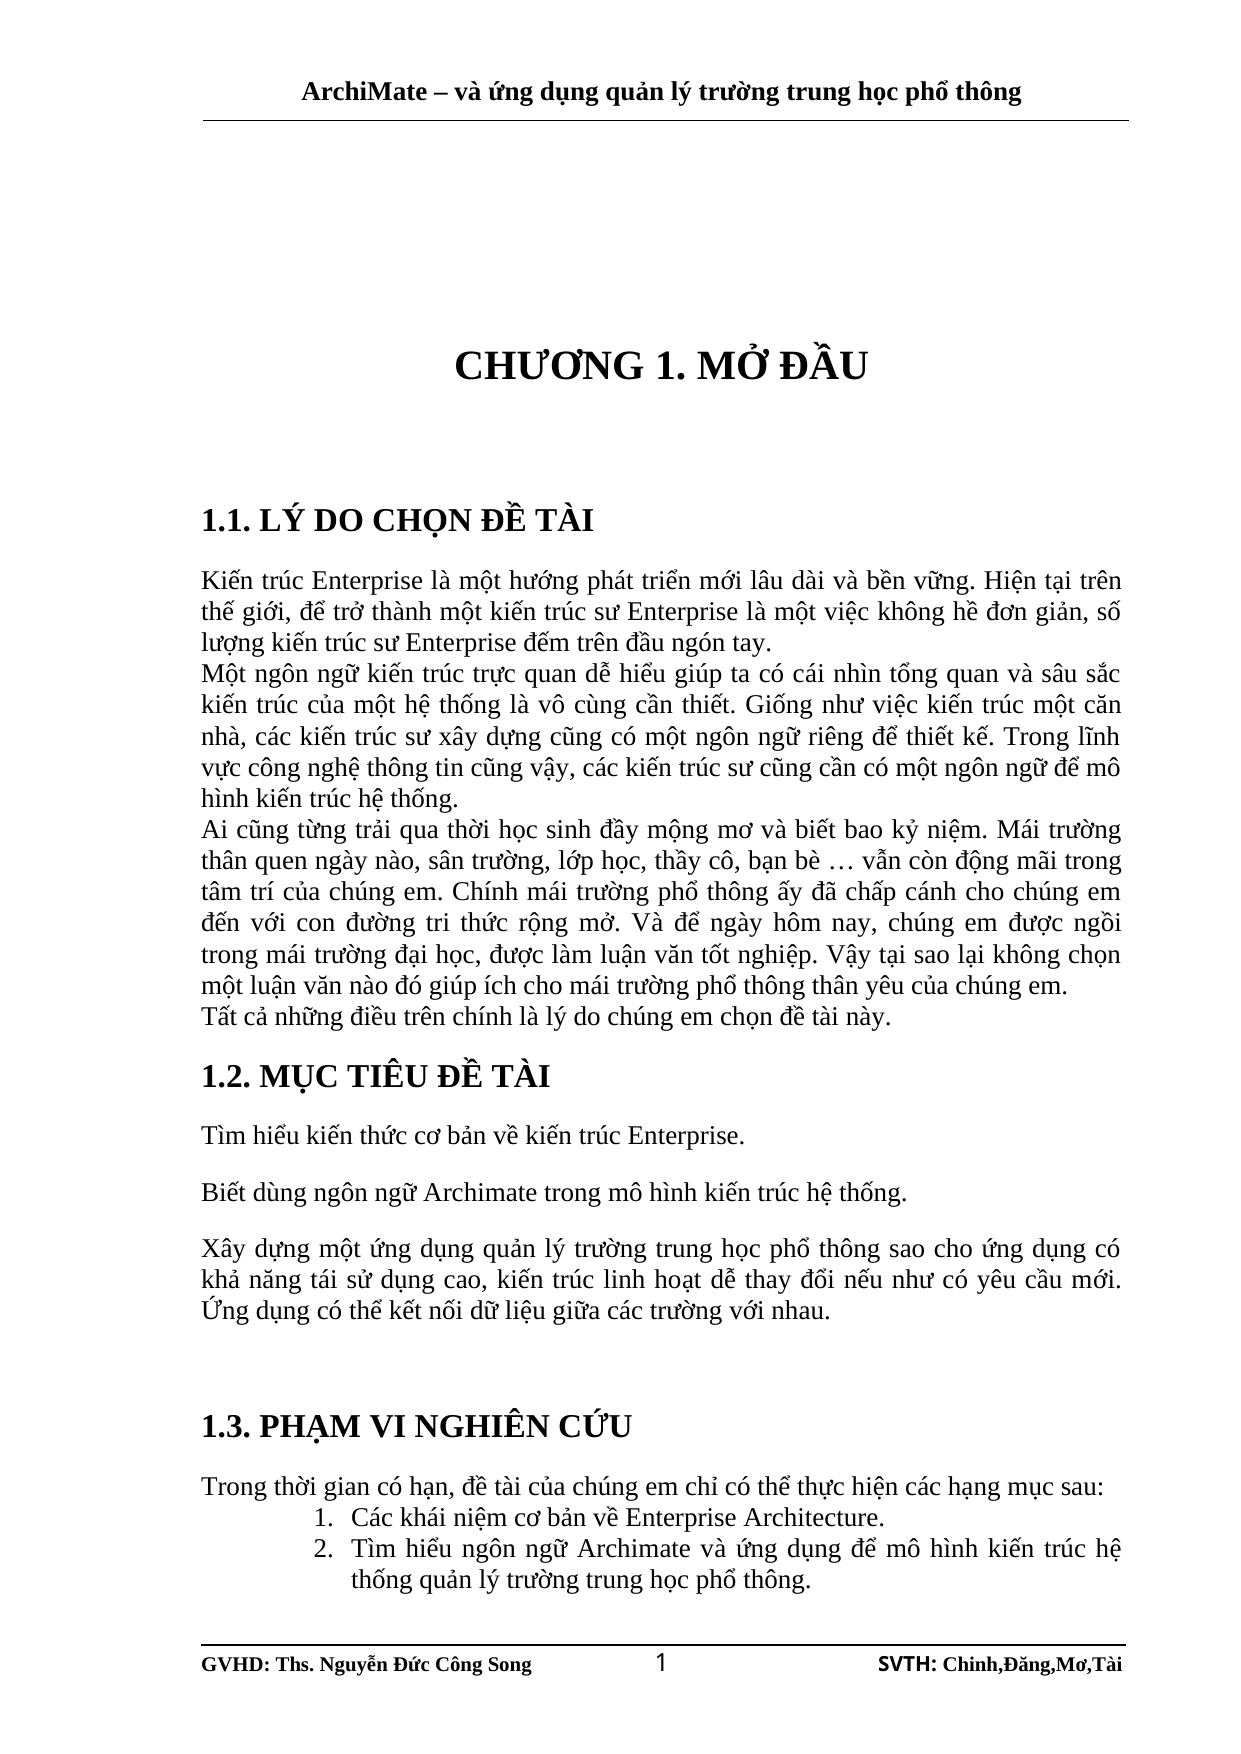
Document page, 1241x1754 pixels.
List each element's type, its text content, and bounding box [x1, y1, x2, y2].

list Các khái niệm cơ bản về Enterprise Architecture. [313, 1501, 1122, 1532]
text Kiến trúc Enterprise là một hướng phát triển mới lâu dài và bền vững. Hiện tại trên thế giới, để trở thành một kiến trúc sư Enterprise là một việc không hề đơn giản, số lượng kiến trúc sư Enterprise đếm trên đầu ngón tay. [201, 564, 1122, 657]
text Tìm hiểu kiến thức cơ bản về kiến trúc Enterprise. [201, 1119, 1122, 1151]
list Tìm hiểu ngôn ngữ Archimate và ứng dụng để mô hình kiến trúc hệ thống quản lý trường trung học phổ thông. [313, 1532, 1122, 1594]
text Ai cũng từng trải qua thời học sinh đầy mộng mơ và biết bao kỷ niệm. Mái trường thân quen ngày nào, sân trường, lớp học, thầy cô, bạn bè … vẫn còn động mãi trong tâm trí của chúng em. Chính mái trường phổ thông ấy đã chấp cánh cho chúng em đến với con đường tri thức rộng mở. Và để ngày hôm nay, chúng em được ngồi trong mái trường đại học, được làm luận văn tốt nghiệp. Vậy tại sao lại không chọn một luận văn nào đó giúp ích cho mái trường phổ thông thân yêu của chúng em. [201, 813, 1122, 1000]
list LÝ DO CHỌN ĐỀ TÀI [201, 501, 1122, 539]
list PHẠM VI NGHIÊN CỨU [201, 1406, 1122, 1445]
text Một ngôn ngữ kiến trúc trực quan dễ hiểu giúp ta có cái nhìn tổng quan và sâu sắc kiến trúc của một hệ thống là vô cùng cần thiết. Giống như việc kiến trúc một căn nhà, các kiến trúc sư xây dựng cũng có một ngôn ngữ riêng để thiết kế. Trong lĩnh vực công nghệ thông tin cũng vậy, các kiến trúc sư cũng cần có một ngôn ngữ để mô hình kiến trúc hệ thống. [201, 657, 1122, 813]
text Trong thời gian có hạn, đề tài của chúng em chỉ có thể thực hiện các hạng mục sau: [201, 1470, 1122, 1501]
list MỤC TIÊU ĐỀ TÀI [201, 1056, 1122, 1094]
text Biết dùng ngôn ngữ Archimate trong mô hình kiến trúc hệ thống. [201, 1176, 1122, 1207]
text Tất cả những điều trên chính là lý do chúng em chọn đề tài này. [201, 1000, 1122, 1031]
subtitle MỞ ĐẦU [201, 340, 1122, 388]
text Xây dựng một ứng dụng quản lý trường trung học phổ thông sao cho ứng dụng có khả năng tái sử dụng cao, kiến trúc linh hoạt dễ thay đổi nếu như có yêu cầu mới. Ứng dụng có thể kết nối dữ liệu giữa các trường với nhau. [201, 1232, 1122, 1325]
